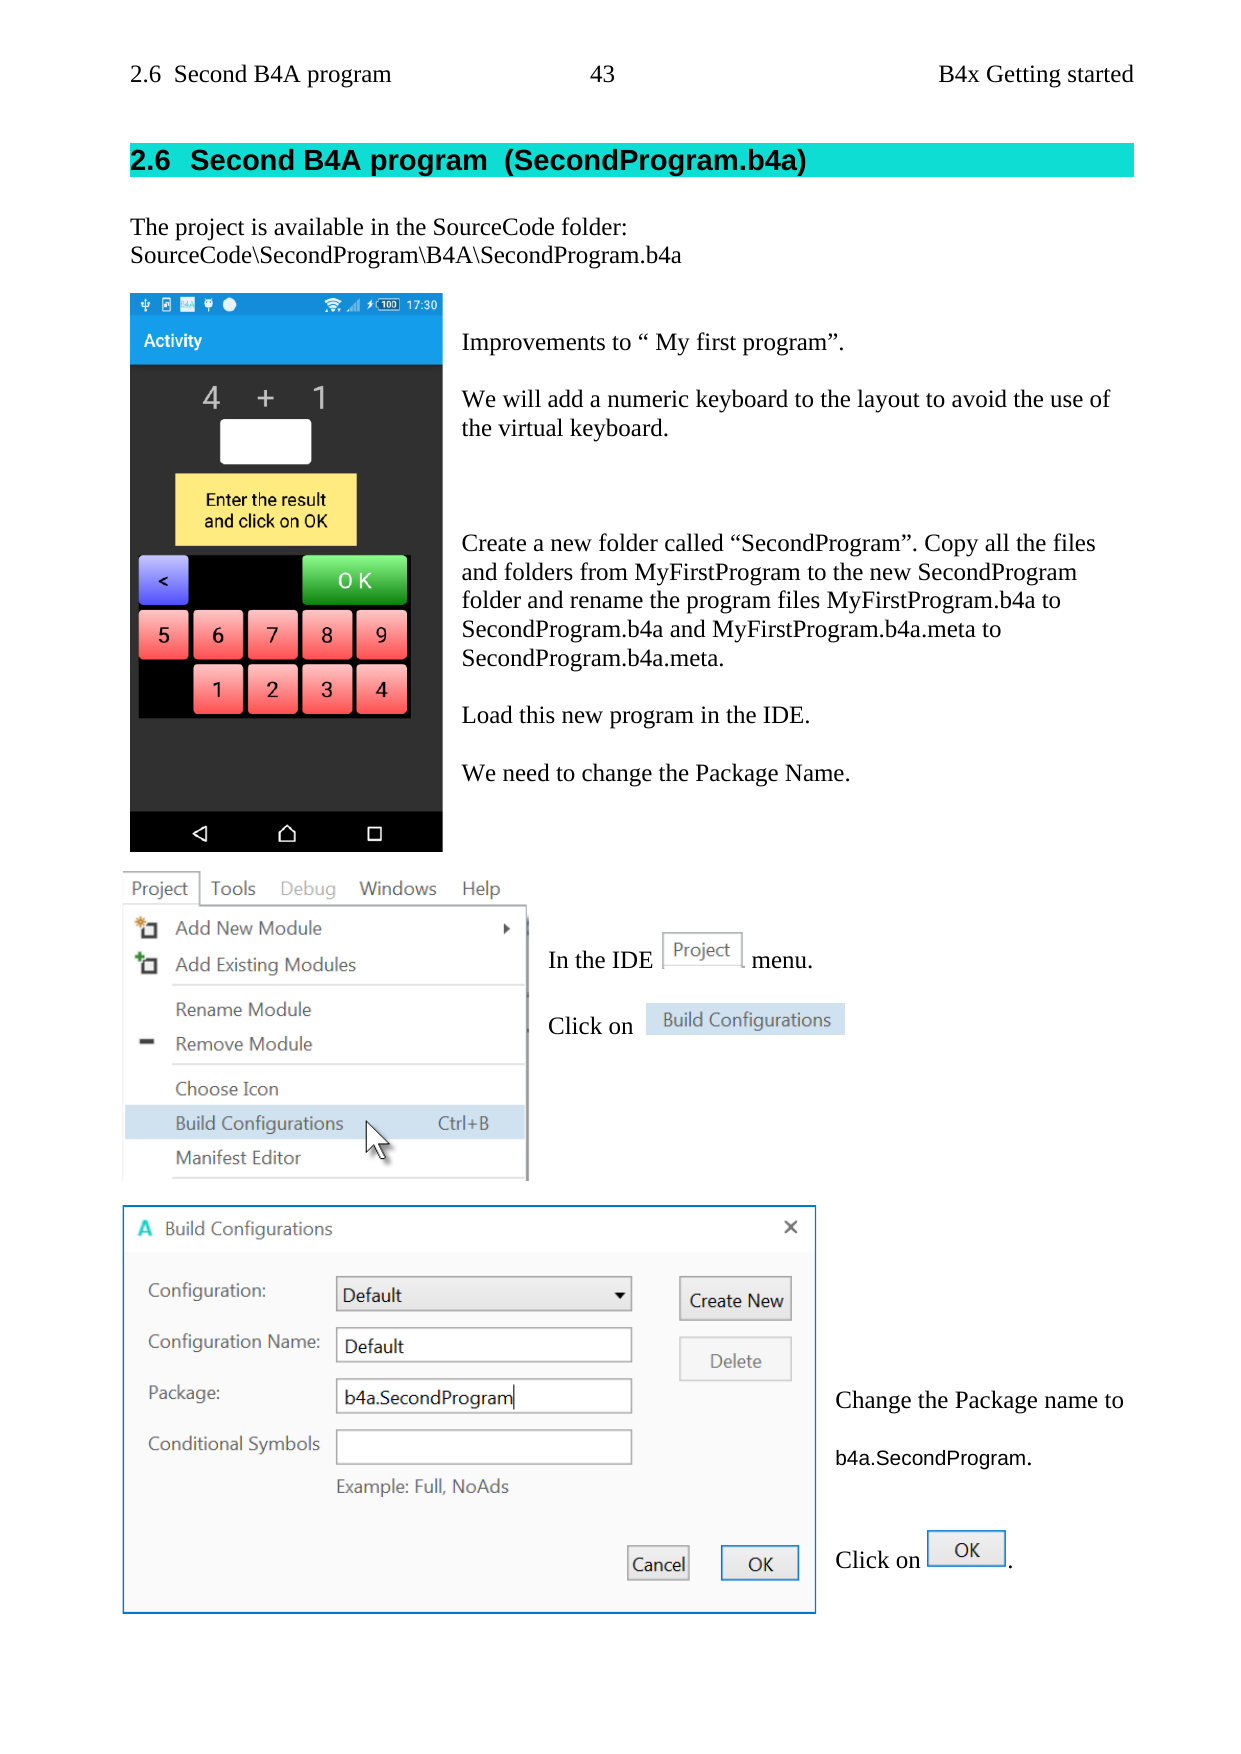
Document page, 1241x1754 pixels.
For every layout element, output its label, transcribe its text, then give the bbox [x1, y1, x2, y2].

picture [926, 1528, 1007, 1569]
text Click on . [817, 1528, 1134, 1573]
picture [122, 1205, 817, 1614]
text We will add a numeric keyboard to the layout to avoid the use of the virtual keyboard. [443, 384, 1134, 442]
text b4a.SecondProgram. [817, 1442, 1134, 1471]
text In the IDE menu. [530, 930, 1134, 974]
text Load this new program in the IDE. [443, 700, 1134, 729]
subtitle Second B4A program (SecondProgram.b4a) [130, 143, 1134, 177]
text Create a new folder called “SecondProgram”. Copy all the files and folders from MyFirstProgram to the new SecondProgram folder and rename the program files MyFirstProgram.b4a to SecondProgram.b4a and MyFirstProgram.b4a.meta to SecondProgram.b4a.meta. [443, 528, 1134, 672]
text The project is available in the SourceCode folder: [130, 212, 1134, 240]
picture [130, 293, 443, 852]
picture [122, 869, 530, 1181]
text SourceCode\SecondProgram\B4A\SecondProgram.b4a [130, 240, 1134, 269]
picture [659, 930, 745, 969]
picture [645, 1003, 845, 1035]
text Change the Package name to [817, 1385, 1134, 1413]
text Improvements to “ My first program”. [443, 327, 1134, 355]
text We need to change the Package Name. [443, 758, 1134, 787]
